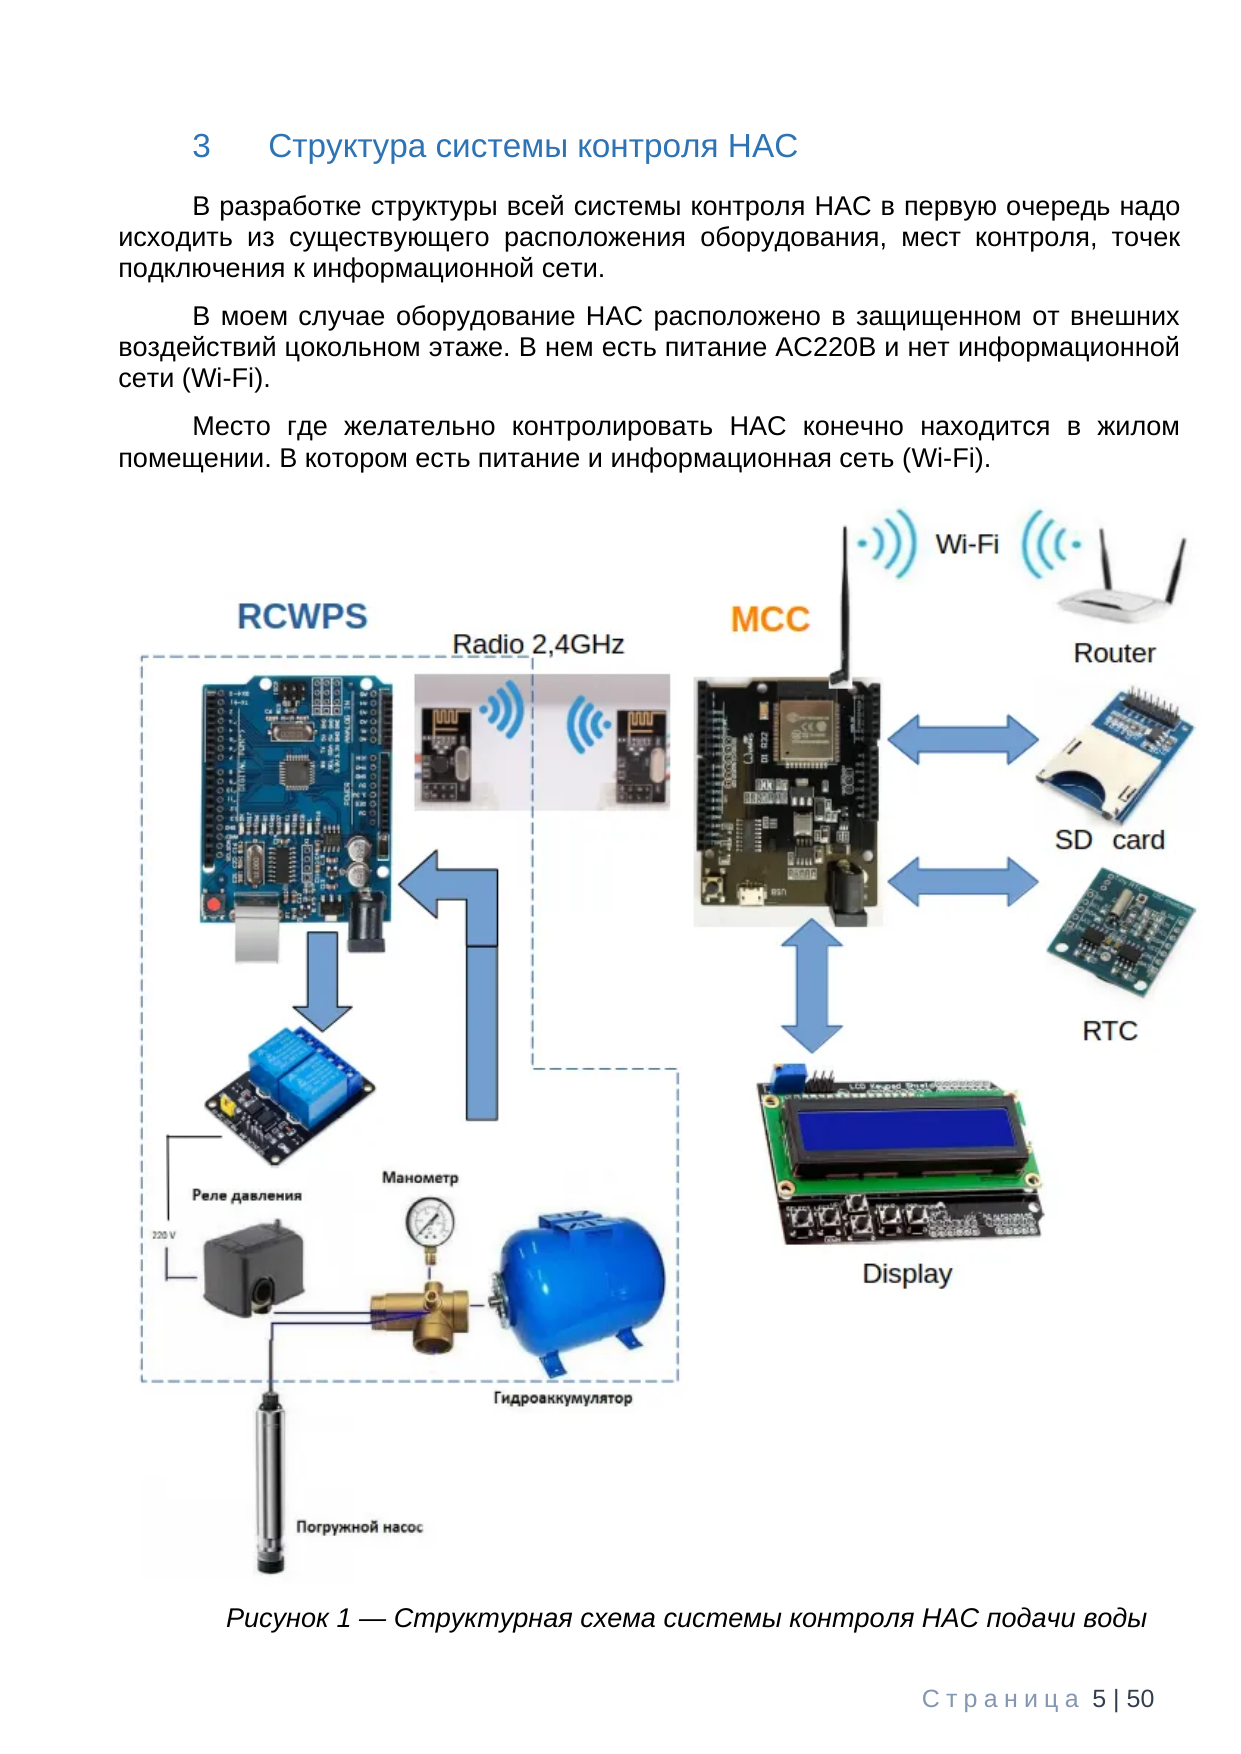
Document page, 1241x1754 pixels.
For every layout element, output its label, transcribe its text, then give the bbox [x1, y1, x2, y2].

text Рисунок 1 — Структурная схема системы контроля НАС подачи воды [118, 1602, 1181, 1633]
picture [118, 489, 1211, 1586]
text Место где желательно контролировать НАС конечно находится в жилом помещении. В котором есть питание и информационная сеть (Wi-Fi). [118, 410, 1181, 473]
text В моем случае оборудование НАС расположено в защищенном от внешних воздействий цокольном этаже. В нем есть питание АС220В и нет информационной сети (Wi-Fi). [118, 300, 1181, 394]
text В разработке структуры всей системы контроля НАС в первую очередь надо исходить из существующего расположения оборудования, мест контроля, точек подключения к информационной сети. [118, 189, 1181, 283]
subtitle Структура системы контроля НАС [118, 126, 1181, 164]
